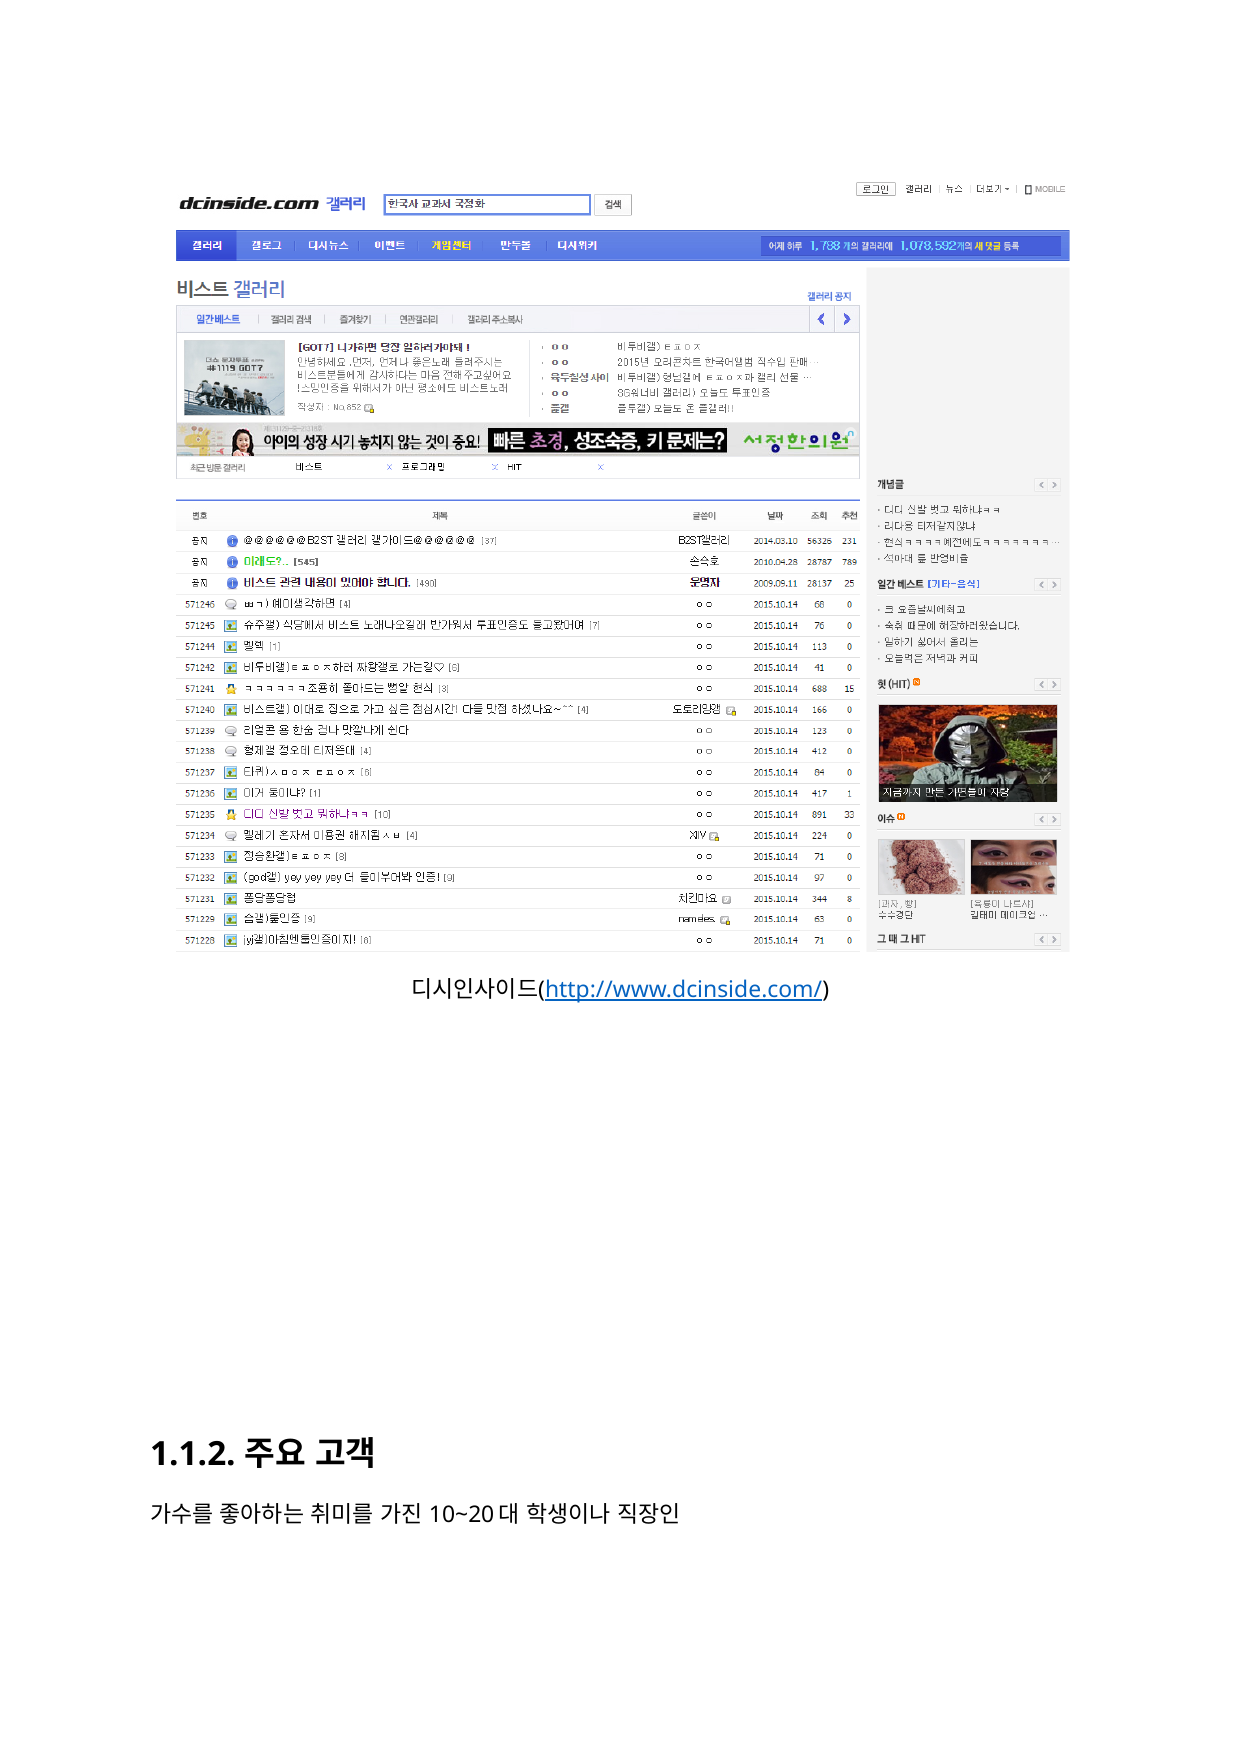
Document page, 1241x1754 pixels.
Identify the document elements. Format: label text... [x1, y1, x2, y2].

picture [150, 177, 1091, 952]
text 가수를 좋아하는 취미를 가진 10~20대 학생이나 직장인 [150, 1496, 1090, 1529]
subtitle 1.1.2. 주요 고객 [150, 1427, 1090, 1475]
text 디시인사이드(http://www.dcinside.com/) [150, 971, 1090, 1004]
